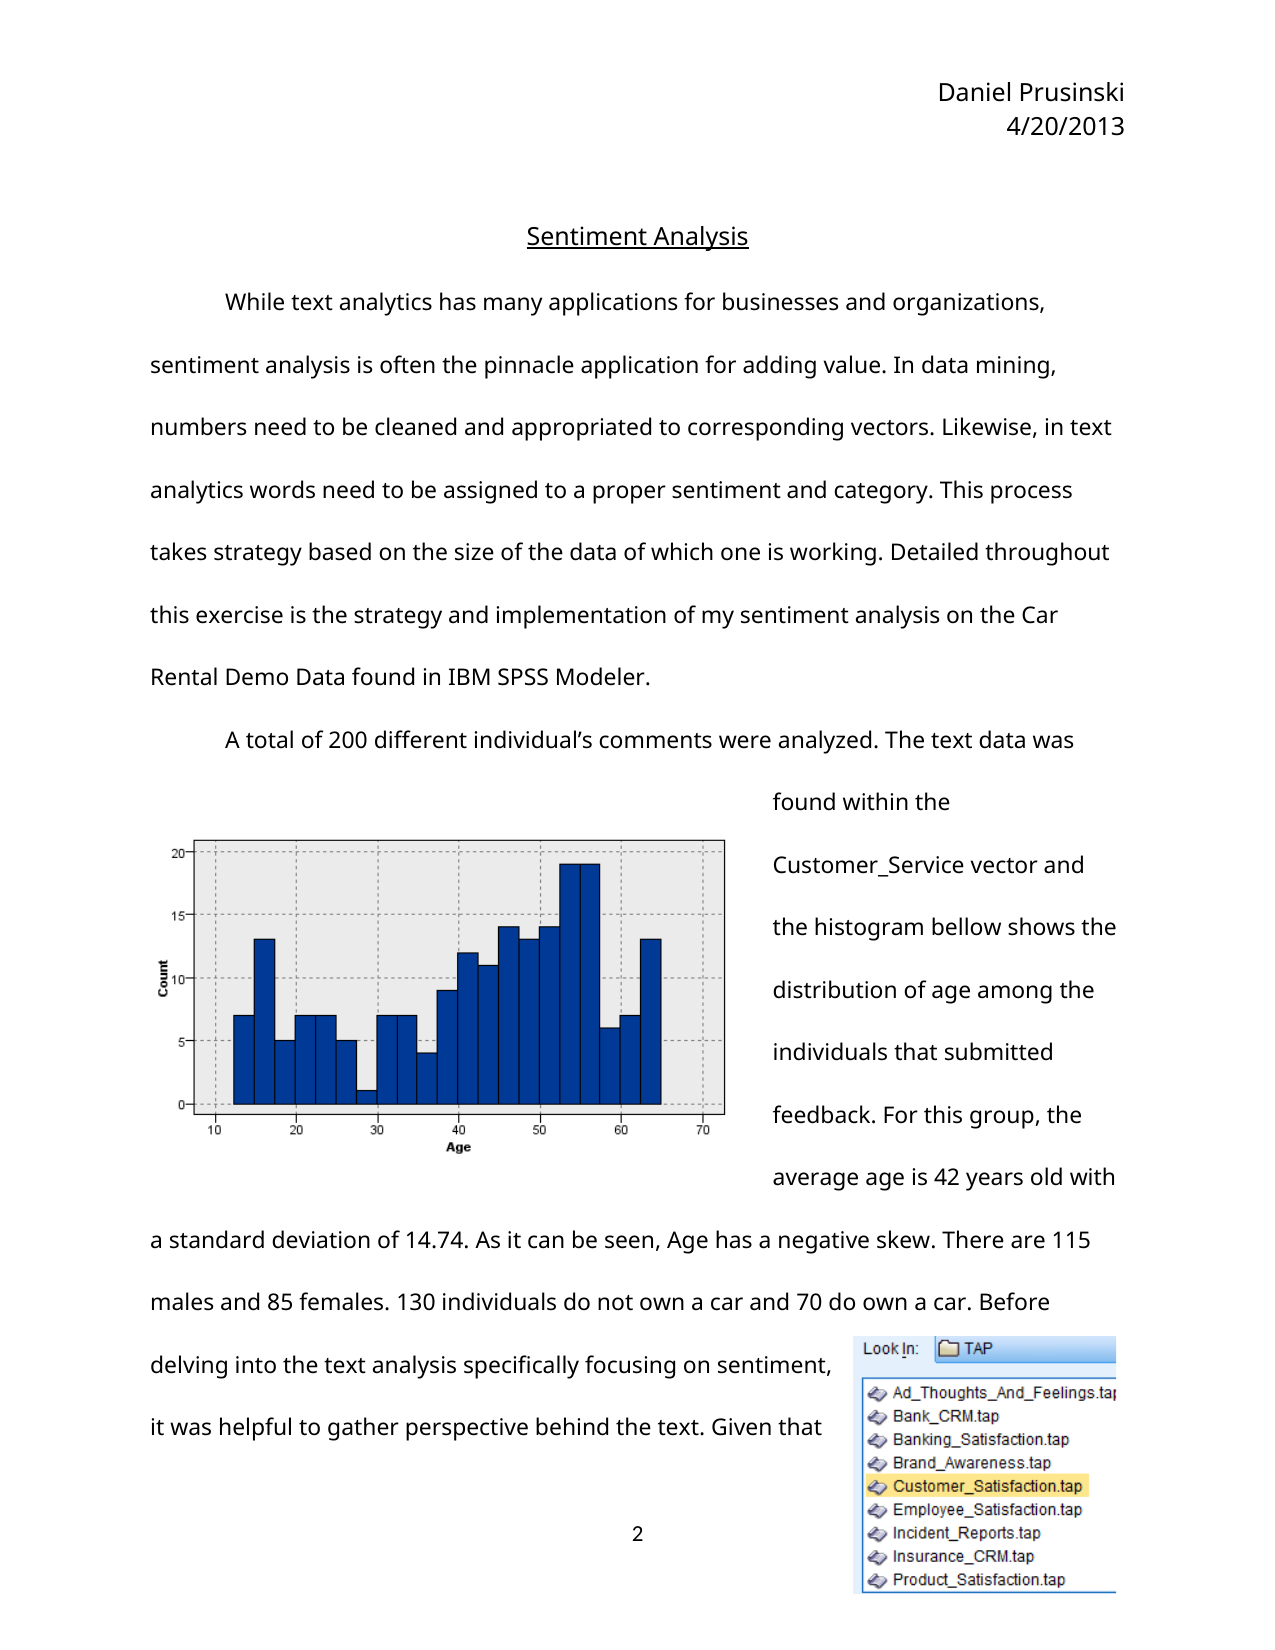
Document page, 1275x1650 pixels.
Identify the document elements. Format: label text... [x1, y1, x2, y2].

text While text analytics has many applications for businesses and organizations, sentiment analysis is often the pinnacle application for adding value. In data mining, numbers need to be cleaned and appropriated to corresponding vectors. Likewise, in text analytics words need to be assigned to a proper sentiment and category. This process takes strategy based on the size of the data of which one is working. Detailed throughout this exercise is the strategy and implementation of my sentiment analysis on the Car Rental Demo Data found in IBM SPSS Modeler. [150, 286, 1125, 692]
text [150, 724, 1125, 1442]
picture [853, 1336, 1117, 1594]
text Sentiment Analysis [150, 218, 1125, 252]
picture [122, 808, 754, 1187]
